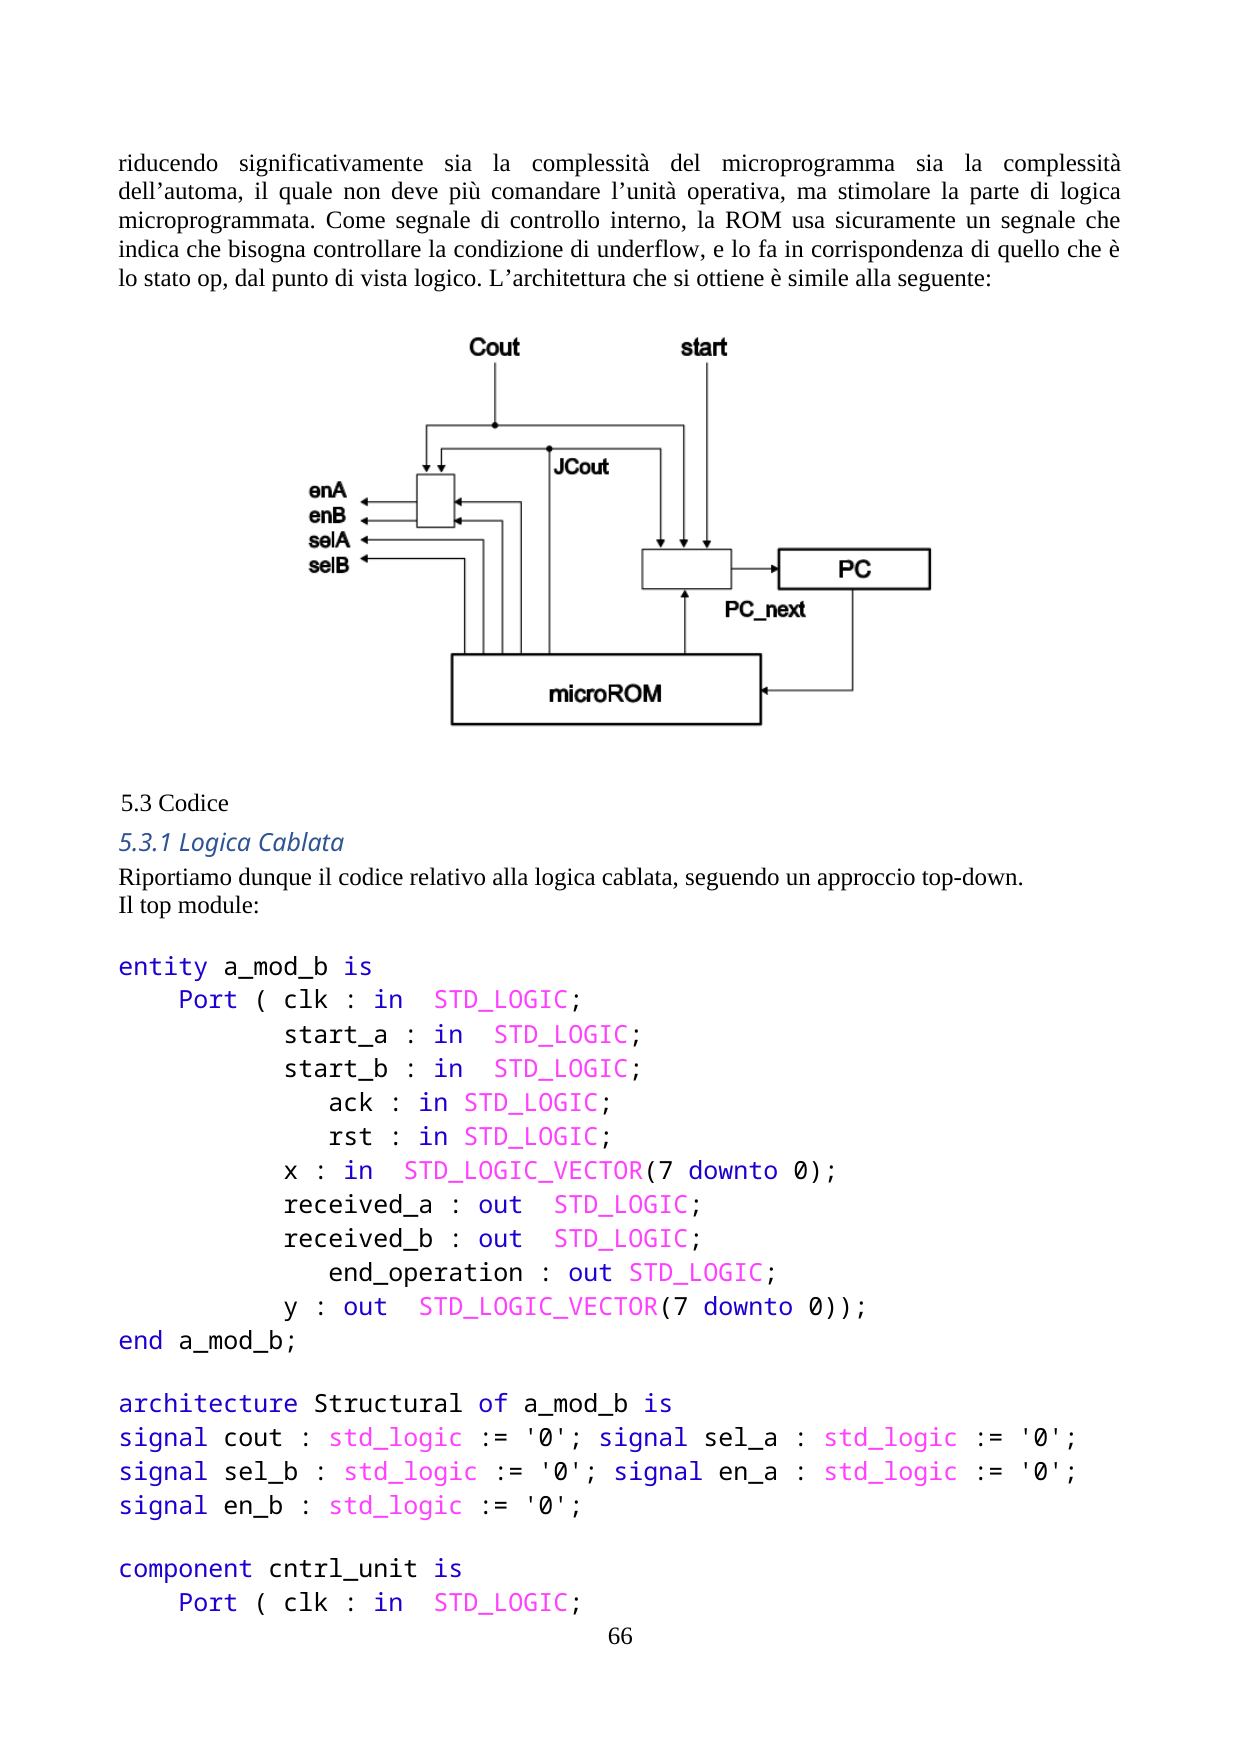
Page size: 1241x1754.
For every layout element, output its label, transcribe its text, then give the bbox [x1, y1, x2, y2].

text x : in STD_LOGIC_VECTOR(7 downto 0); [118, 1152, 1122, 1187]
text Port ( clk : in STD_LOGIC; [118, 982, 1122, 1016]
text ack : in STD_LOGIC; [118, 1084, 1122, 1118]
text end a_mod_b; [118, 1323, 1122, 1357]
subtitle 5.3.1 Logica Cablata [118, 825, 1122, 859]
subtitle 5.3 Codice [121, 771, 1117, 821]
picture [245, 320, 995, 738]
text received_a : out STD_LOGIC; [118, 1187, 1122, 1221]
text end_operation : out STD_LOGIC; [118, 1255, 1122, 1289]
text Il top module: [118, 891, 1122, 919]
text architecture Structural of a_mod_b is [118, 1386, 1122, 1420]
text entity a_mod_b is [118, 948, 1122, 982]
text signal en_b : std_logic := '0'; [118, 1488, 1122, 1522]
text Port ( clk : in STD_LOGIC; [118, 1585, 1122, 1619]
text y : out STD_LOGIC_VECTOR(7 downto 0)); [118, 1289, 1122, 1323]
text rst : in STD_LOGIC; [118, 1118, 1122, 1152]
text signal cout : std_logic := '0'; signal sel_a : std_logic := '0'; [118, 1420, 1122, 1454]
text signal sel_b : std_logic := '0'; signal en_a : std_logic := '0'; [118, 1454, 1122, 1488]
text start_a : in STD_LOGIC; [118, 1016, 1122, 1050]
text Riportiamo dunque il codice relativo alla logica cablata, seguendo un approccio top-down. [118, 862, 1122, 891]
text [118, 148, 1122, 291]
text start_b : in STD_LOGIC; [118, 1050, 1122, 1084]
text component cntrl_unit is [118, 1551, 1122, 1585]
text received_b : out STD_LOGIC; [118, 1221, 1122, 1255]
